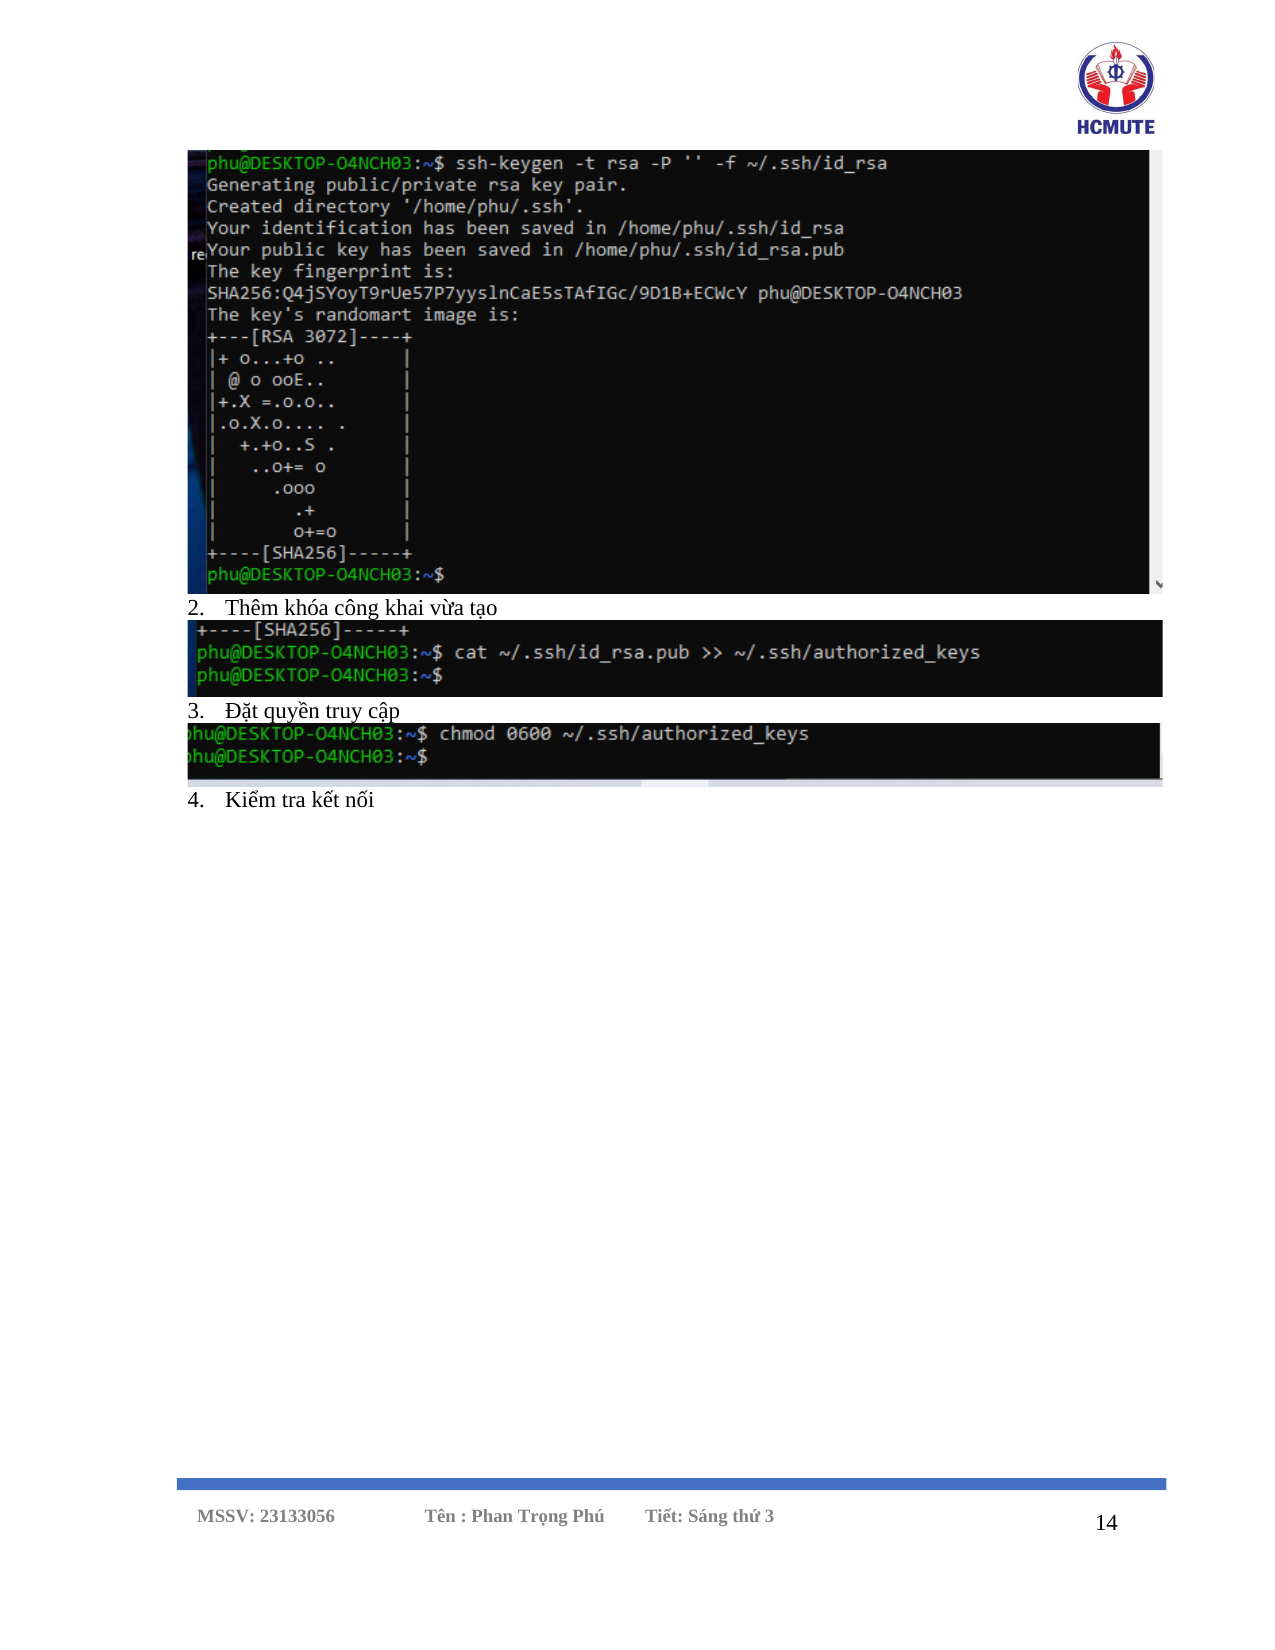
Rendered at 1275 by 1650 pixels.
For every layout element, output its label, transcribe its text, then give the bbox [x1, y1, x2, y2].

picture [187, 150, 1163, 594]
picture [187, 620, 1163, 697]
picture [1077, 42, 1155, 134]
list Thêm khóa công khai vừa tạo [187, 594, 1125, 620]
list Đặt quyền truy cập [187, 697, 1125, 723]
picture [187, 723, 1163, 787]
list Kiểm tra kết nối [187, 787, 1125, 813]
